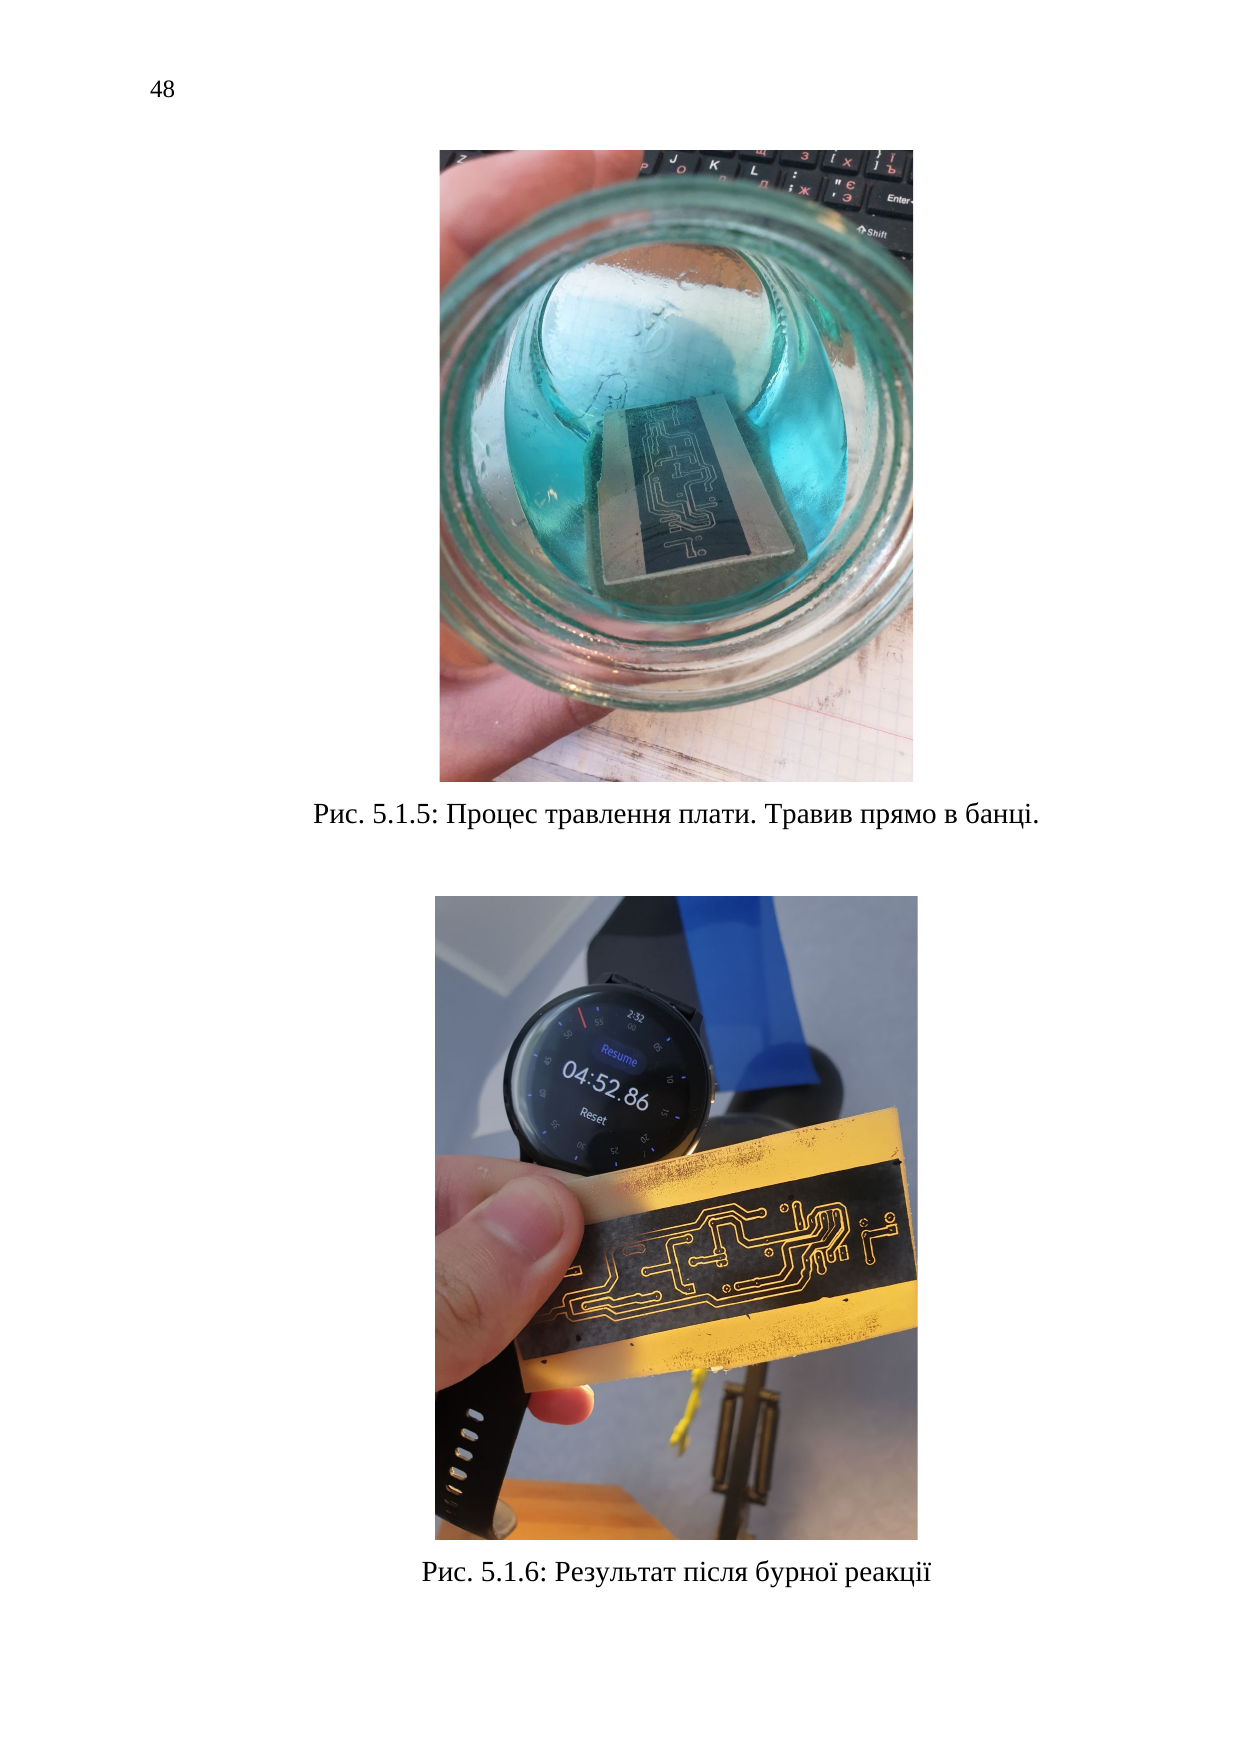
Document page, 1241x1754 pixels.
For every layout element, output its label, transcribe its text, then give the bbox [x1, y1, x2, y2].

picture [439, 150, 914, 782]
text Рис. 5.1.6: Результат після бурної реакції [262, 1554, 1090, 1587]
text Рис. 5.1.5: Процес травлення плати. Травив прямо в банці. [262, 796, 1090, 829]
picture [435, 896, 918, 1540]
